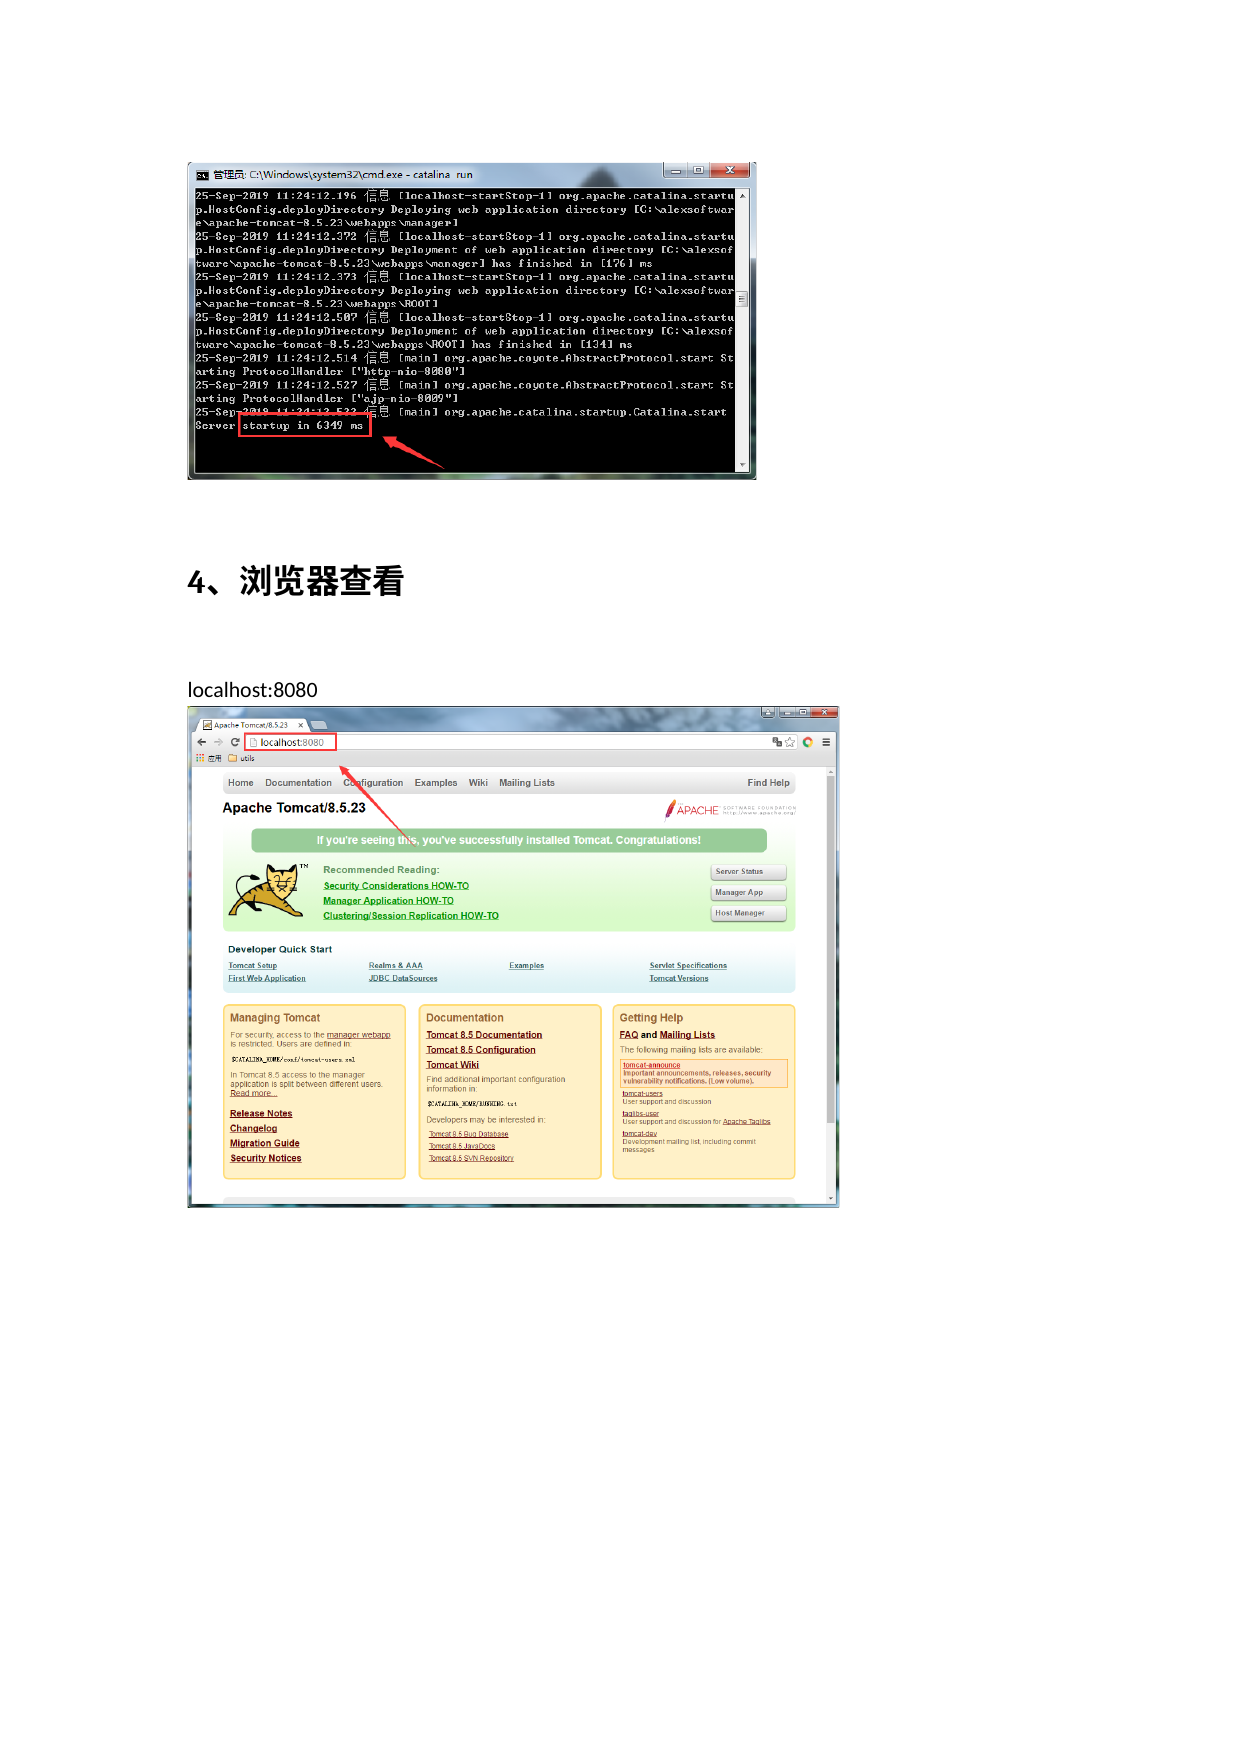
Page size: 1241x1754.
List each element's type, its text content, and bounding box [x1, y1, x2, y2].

text localhost:8080 [187, 674, 1053, 706]
picture [187, 706, 840, 1208]
subtitle 4、浏览器查看 [187, 547, 1053, 612]
picture [187, 162, 757, 480]
